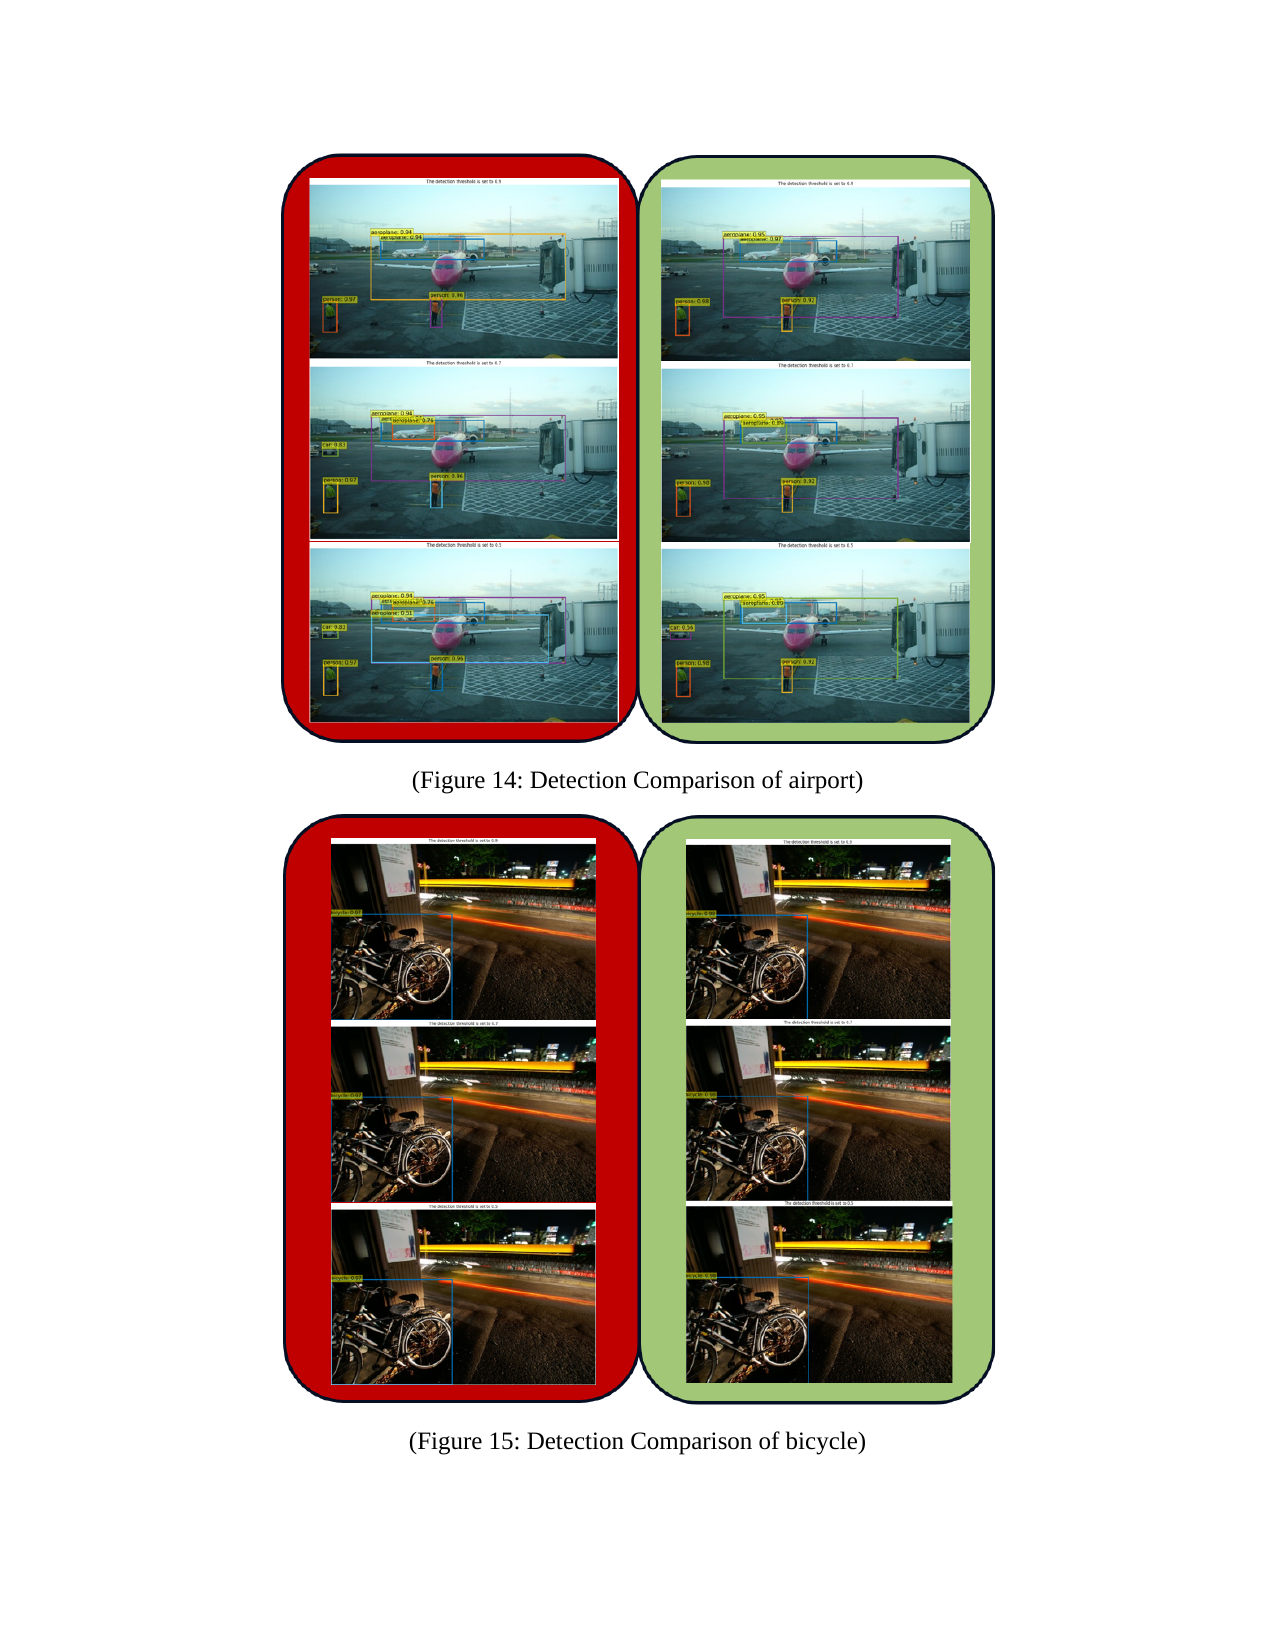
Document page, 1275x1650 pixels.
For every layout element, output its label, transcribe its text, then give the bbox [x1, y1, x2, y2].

picture [280, 814, 996, 1405]
text (Figure 14: Detection Comparison of airport) [150, 765, 1125, 793]
text (Figure 15: Detection Comparison of bicycle) [150, 1426, 1125, 1455]
picture [279, 150, 996, 744]
